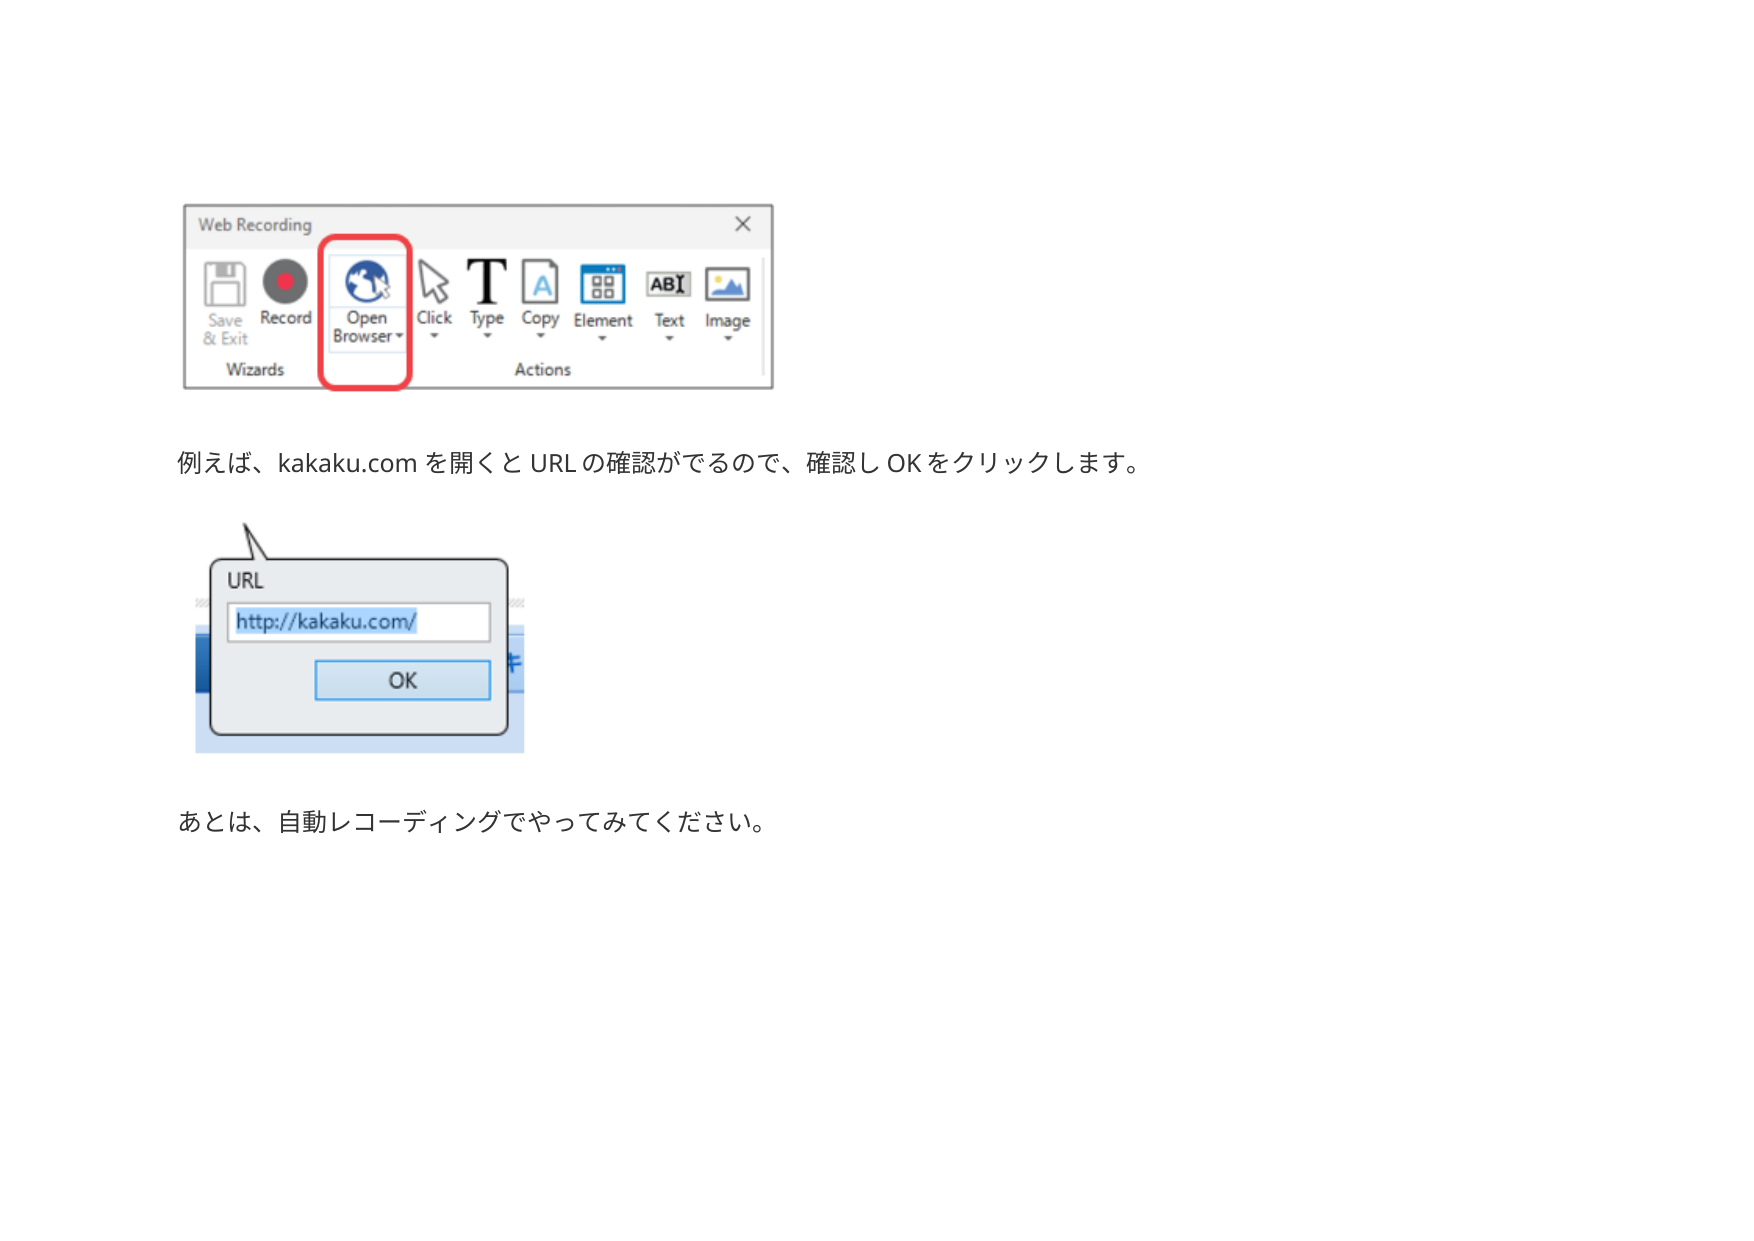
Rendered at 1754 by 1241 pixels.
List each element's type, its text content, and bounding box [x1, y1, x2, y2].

text 例えば、kakaku.com を開くとURLの確認がでるので、確認しOKをクリックします。 [177, 443, 1547, 481]
picture [177, 202, 782, 401]
text あとは、自動レコーディングでやってみてください。 [177, 801, 1547, 839]
picture [177, 516, 537, 766]
